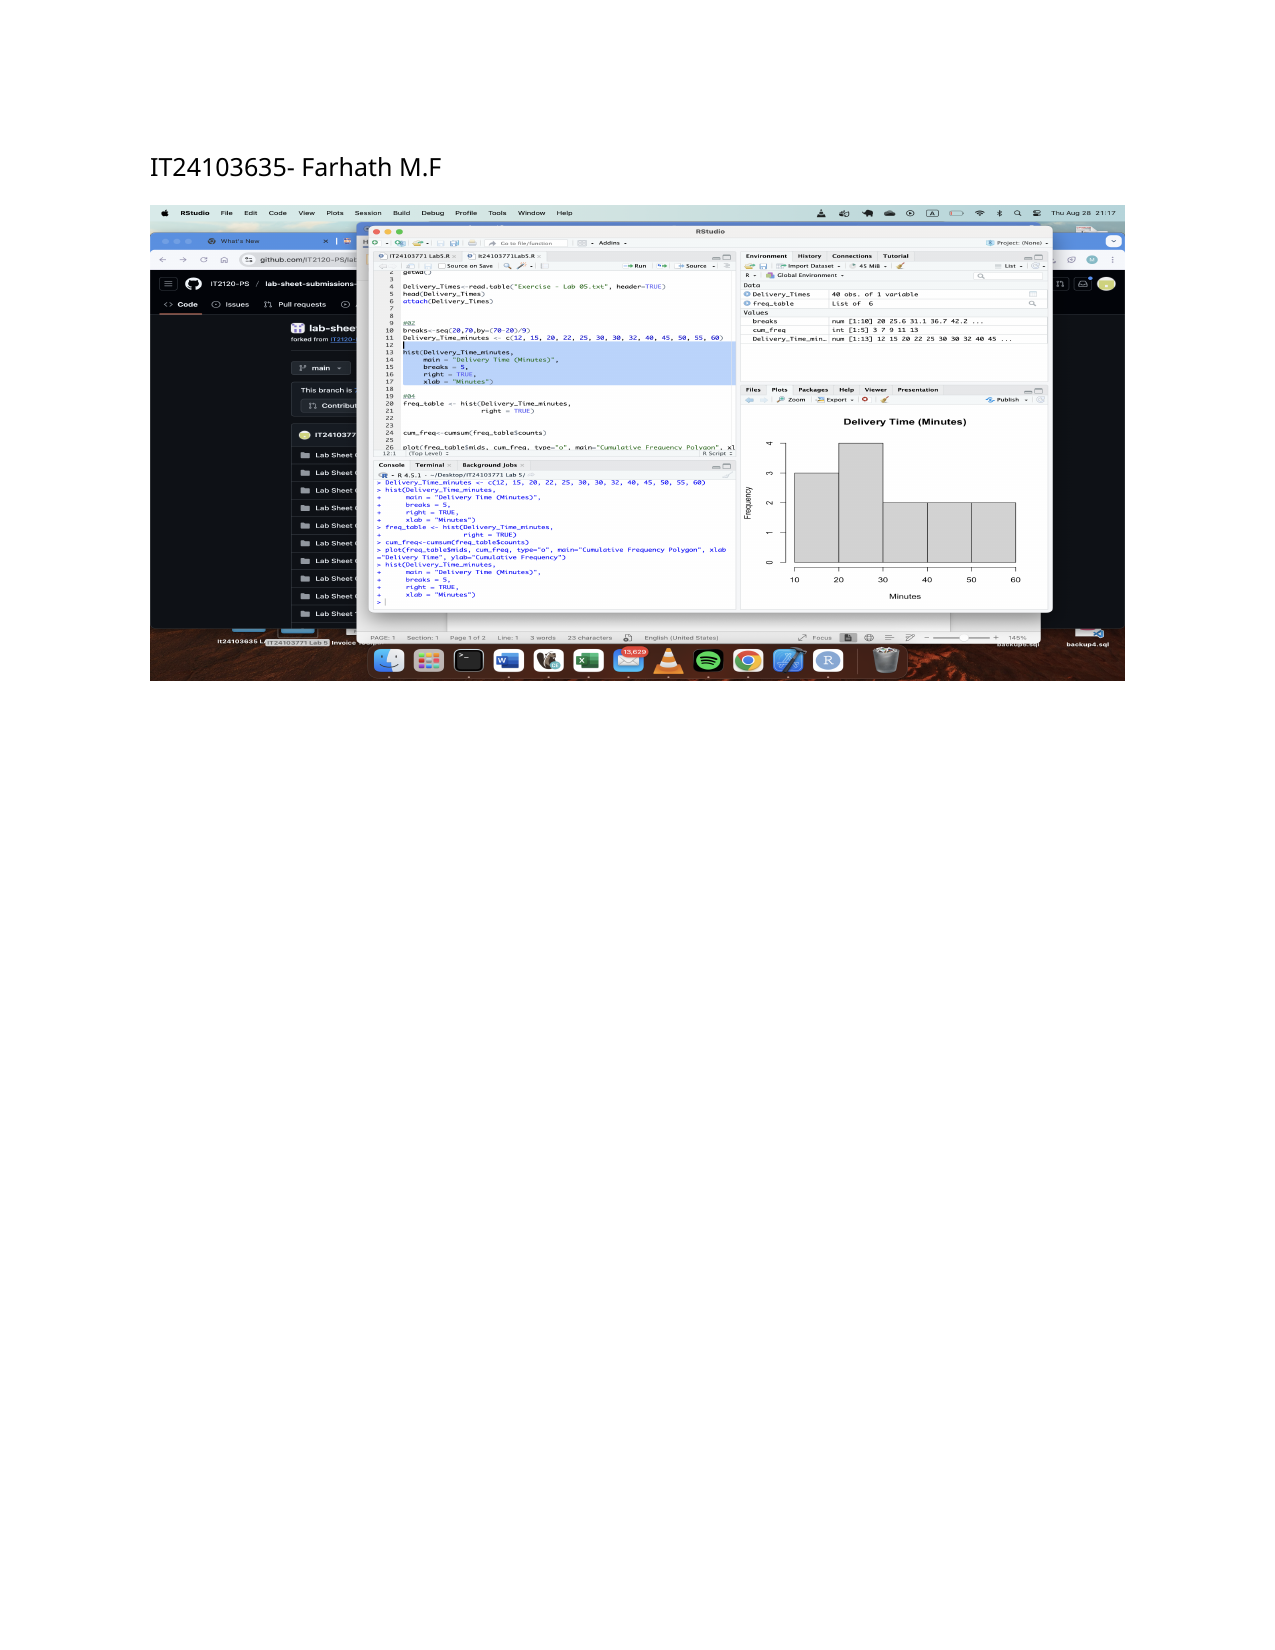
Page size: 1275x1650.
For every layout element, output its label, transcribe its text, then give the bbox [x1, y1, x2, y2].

picture [150, 205, 1125, 681]
text IT24103635- Farhath M.F [150, 150, 1125, 184]
